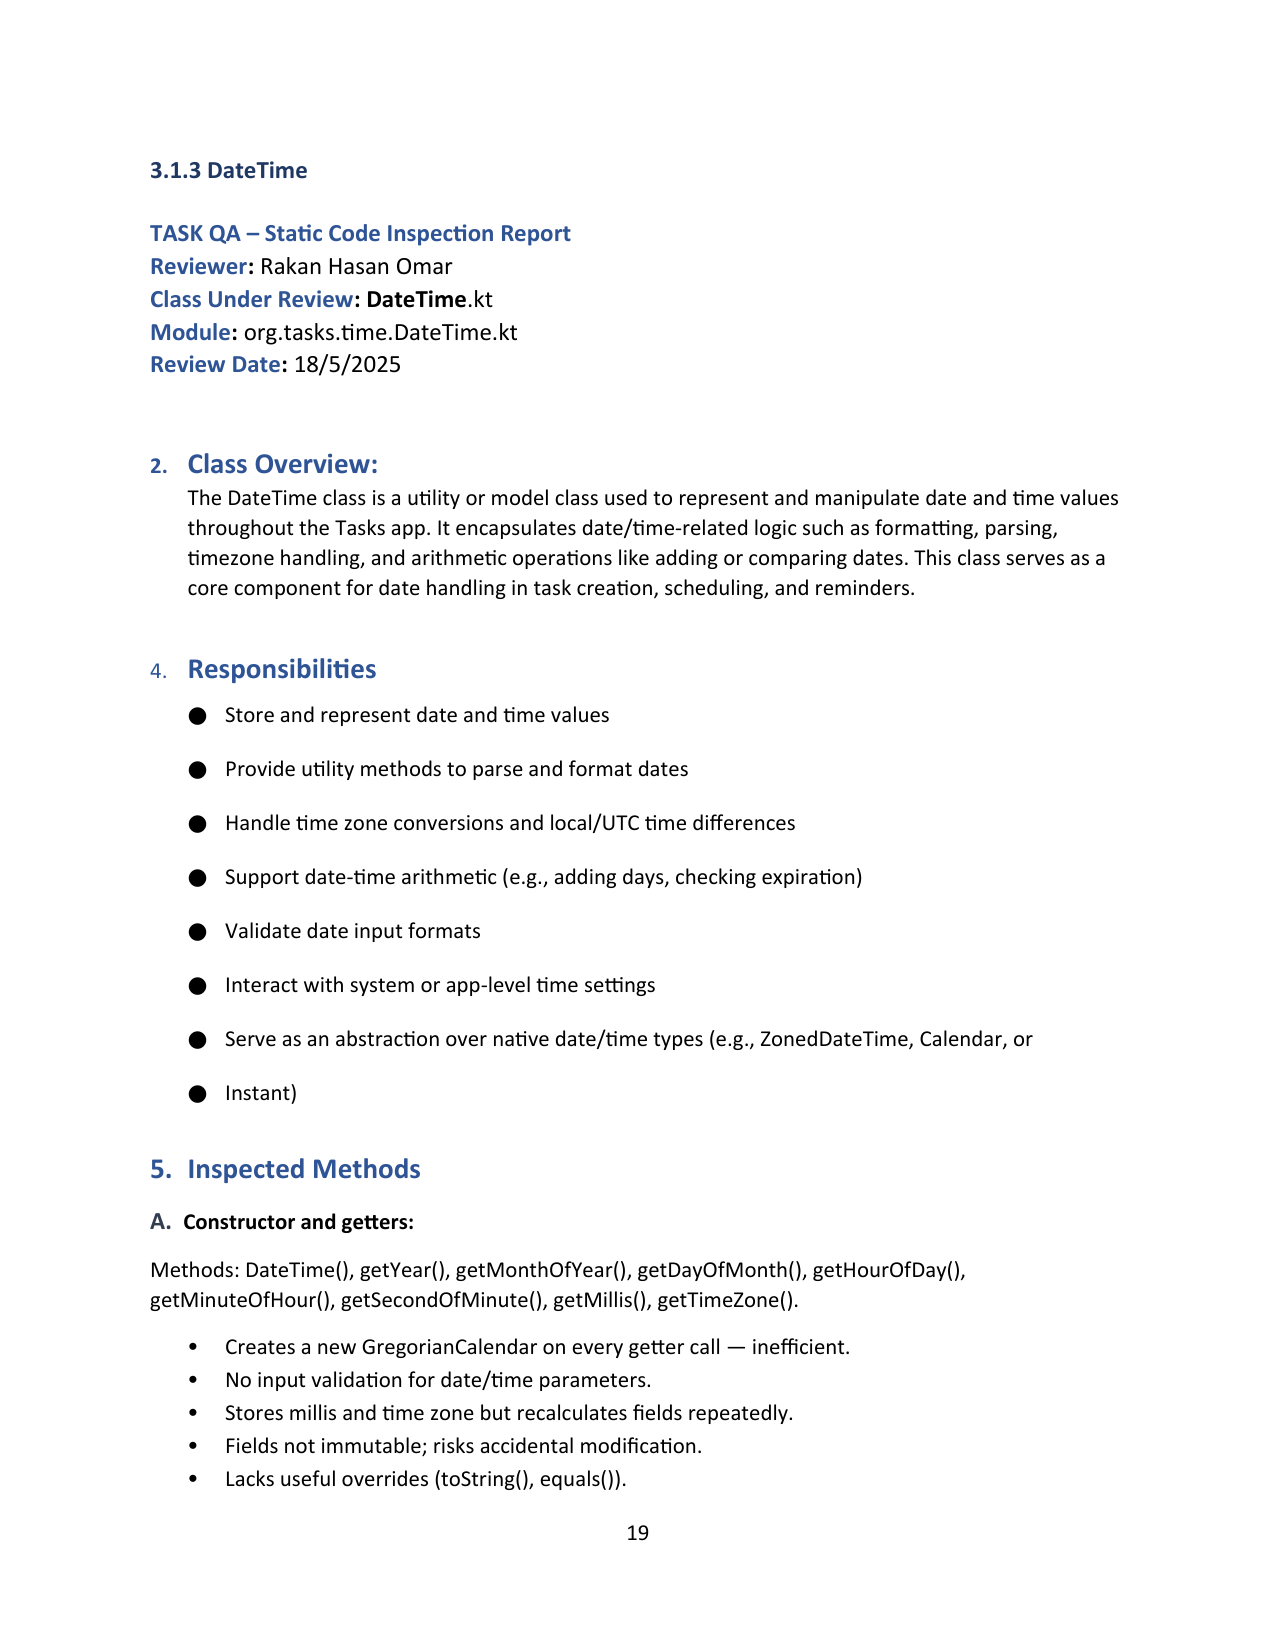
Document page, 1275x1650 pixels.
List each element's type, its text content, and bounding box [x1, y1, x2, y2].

list Interact with system or app-level time settings [187, 958, 1125, 1005]
list Handle time zone conversions and local/UTC time differences [187, 796, 1125, 843]
list Class Overview: The DateTime class is a utility or model class used to represent and manipulate date and time values throughout the Tasks app. It encapsulates date/time-related logic such as formatting, parsing, timezone handling, and arithmetic operations like adding or comparing dates. This class serves as a core component for date handling in task creation, scheduling, and reminders. [150, 445, 1125, 601]
subtitle 3.1.3 DateTime [150, 154, 1125, 185]
list Instant) [187, 1066, 1125, 1113]
text TASK QA – Static Code Inspection Report Reviewer: Rakan Hasan Omar Class Under Review: DateTime.kt Module: org.tasks.time.DateTime.kt Review Date: 18/5/2025 [150, 186, 1125, 379]
list Provide utility methods to parse and format dates [187, 742, 1125, 789]
list Fields not immutable; risks accidental modification. [187, 1431, 1125, 1460]
list Support date-time arithmetic (e.g., adding days, checking expiration) [187, 850, 1125, 897]
list No input validation for date/time parameters. [187, 1365, 1125, 1394]
text A. Constructor and getters: [150, 1205, 1125, 1236]
list Serve as an abstraction over native date/time types (e.g., ZonedDateTime, Calendar, or [187, 1012, 1125, 1059]
text Methods: DateTime(), getYear(), getMonthOfYear(), getDayOfMonth(), getHourOfDay(), getMinuteOfHour(), getSecondOfMinute(), getMillis(), getTimeZone(). [150, 1255, 1125, 1313]
list Stores millis and time zone but recalculates fields repeatedly. [187, 1398, 1125, 1427]
list Responsibilities [150, 650, 1125, 686]
list Store and represent date and time values [187, 688, 1125, 735]
list Creates a new GregorianCalendar on every getter call — inefficient. [187, 1332, 1125, 1361]
list Lacks useful overrides (toString(), equals()). [187, 1464, 1125, 1493]
list Inspected Methods [150, 1150, 1125, 1186]
list Validate date input formats [187, 904, 1125, 951]
